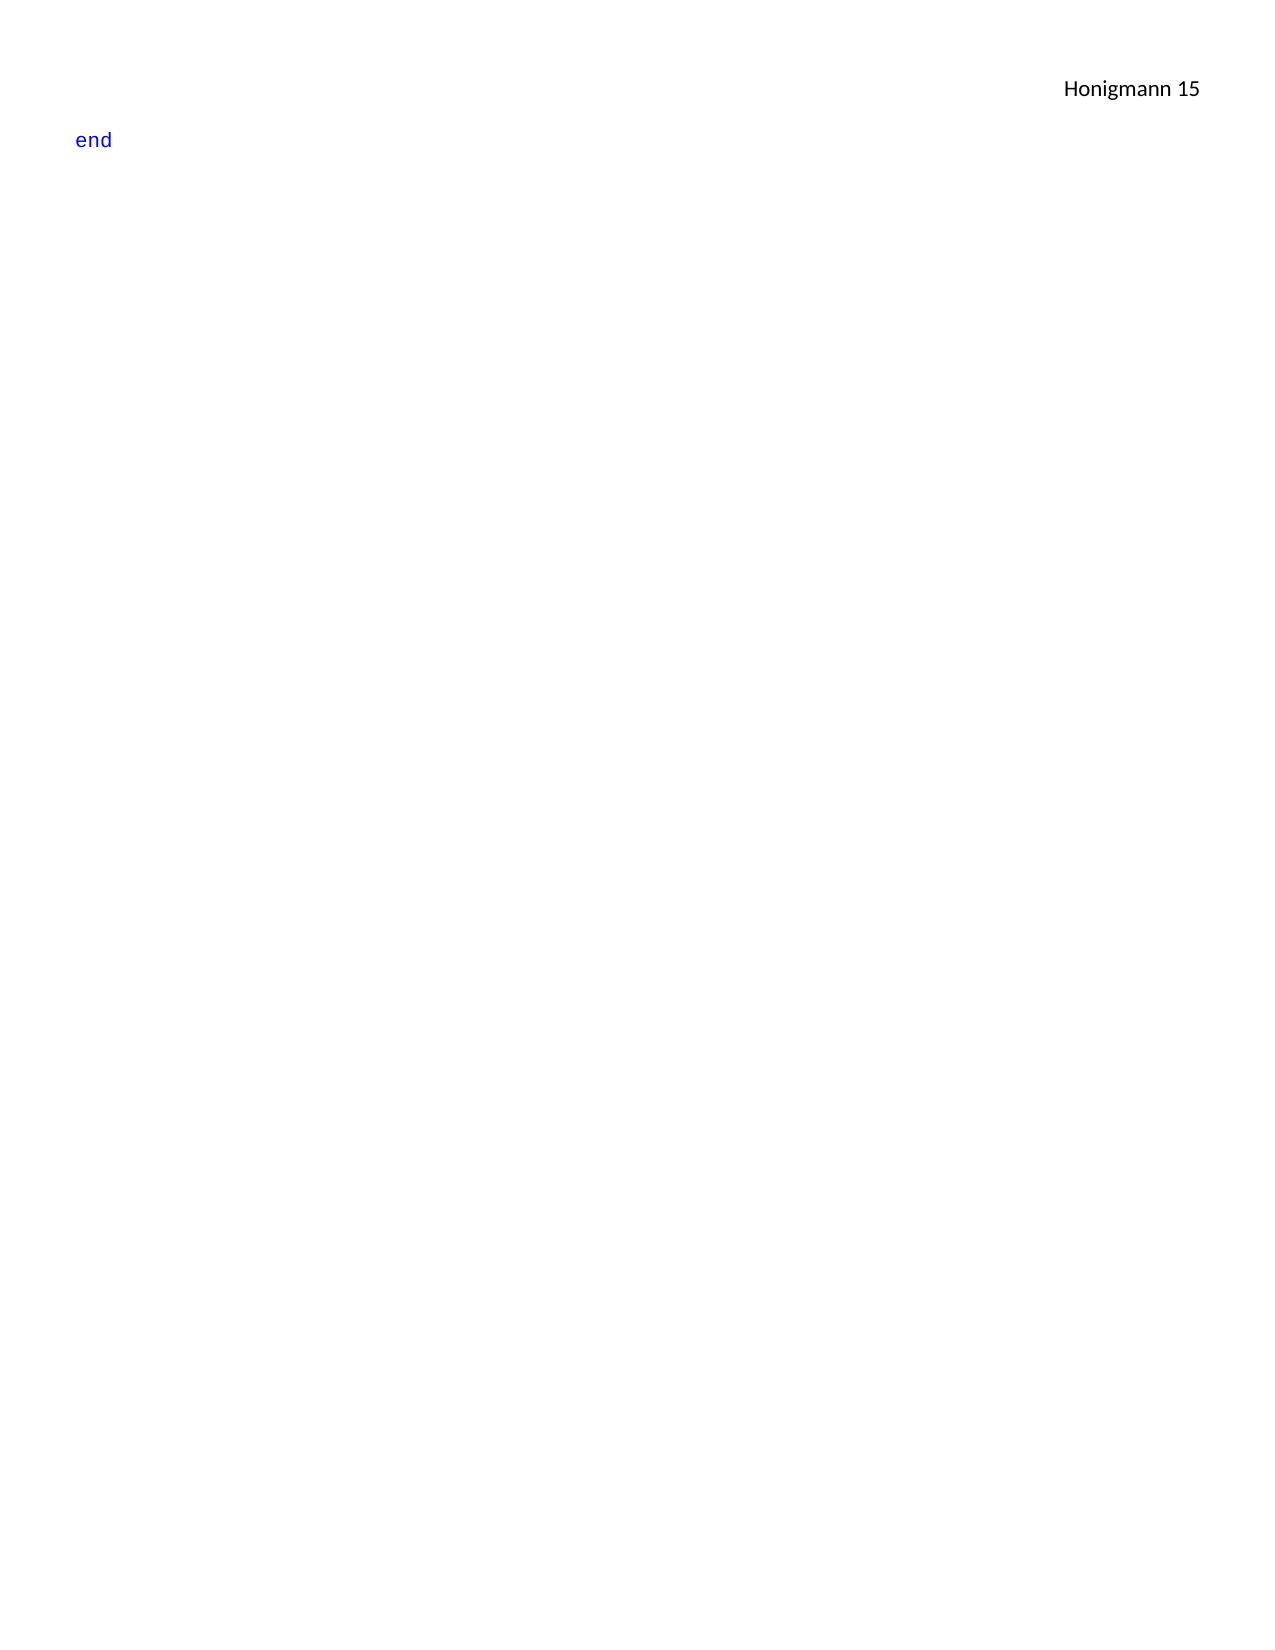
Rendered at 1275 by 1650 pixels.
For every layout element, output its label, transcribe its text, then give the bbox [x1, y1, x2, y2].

text end [75, 130, 1200, 153]
